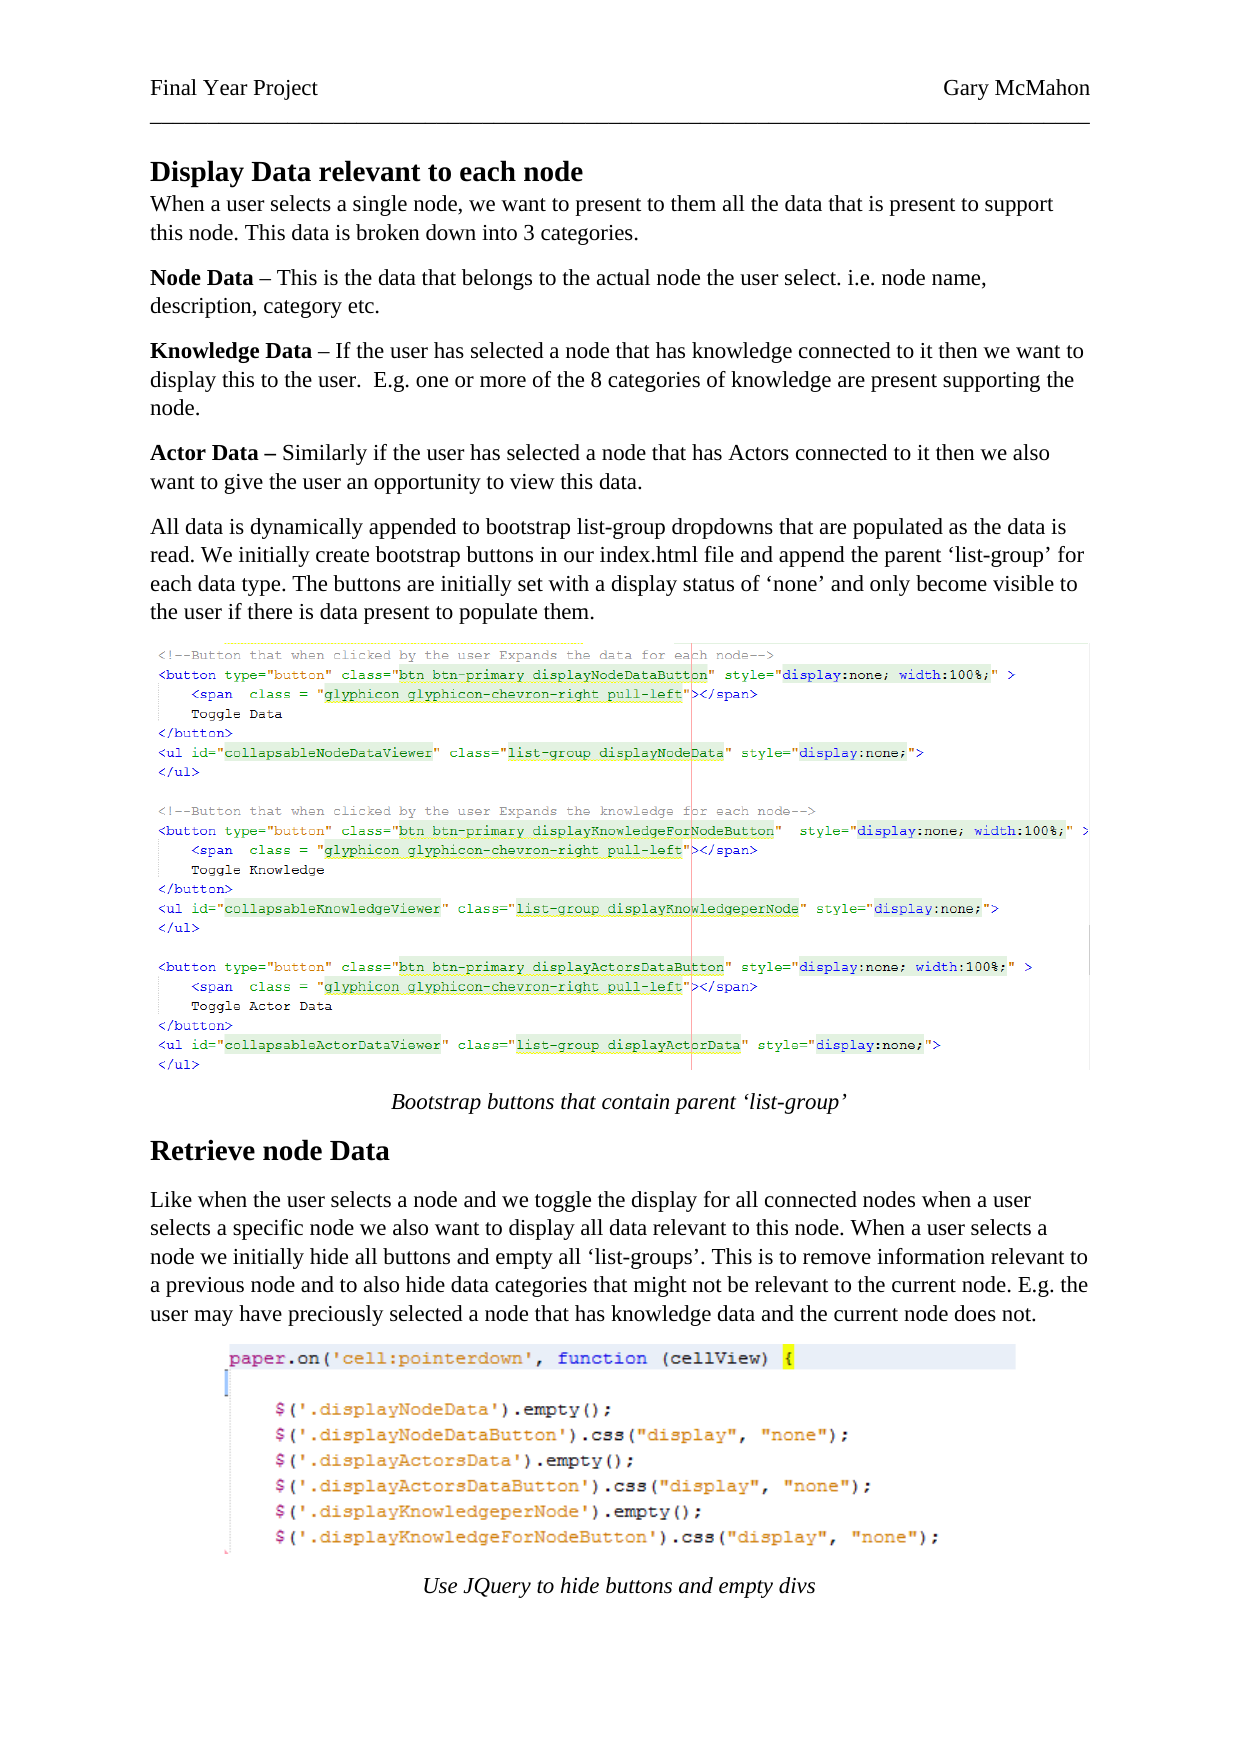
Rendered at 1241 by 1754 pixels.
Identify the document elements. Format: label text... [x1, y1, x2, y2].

text Like when the user selects a node and we toggle the display for all connected nodes when a user selects a specific node we also want to display all data relevant to this node. When a user selects a node we initially hide all buttons and empty all ‘list-groups’. This is to remove information relevant to a previous node and to also hide data categories that might not be relevant to the current node. E.g. the user may have preciously selected a node that has knowledge data and the current node does not. [150, 1186, 1090, 1326]
text When a user selects a single node, we want to present to them all the data that is present to support this node. This data is broken down into 3 categories. [150, 190, 1090, 245]
text Node Data – This is the data that belongs to the actual node the user select. i.e. node name, description, category etc. [150, 264, 1090, 319]
subtitle Display Data relevant to each node [150, 154, 1090, 188]
text Bootstrap buttons that contain parent ‘list-group’ [150, 1088, 1090, 1114]
text Retrieve node Data [150, 1133, 1090, 1167]
picture [150, 643, 1090, 1070]
text Actor Data – Similarly if the user has selected a node that has Actors connected to it then we also want to give the user an opportunity to view this data. [150, 439, 1090, 494]
picture [224, 1344, 1016, 1554]
text All data is dynamically appended to bootstrap list-group dropdowns that are populated as the data is read. We initially create bootstrap buttons in our index.html file and append the parent ‘list-group’ for each data type. The buttons are initially set with a display status of ‘none’ and only become visible to the user if there is data present to populate them. [150, 513, 1090, 624]
text Use JQuery to hide buttons and empty divs [150, 1572, 1090, 1599]
text Knowledge Data – If the user has selected a node that has knowledge connected to it then we want to display this to the user. E.g. one or more of the 8 categories of knowledge are present supporting the node. [150, 337, 1090, 421]
